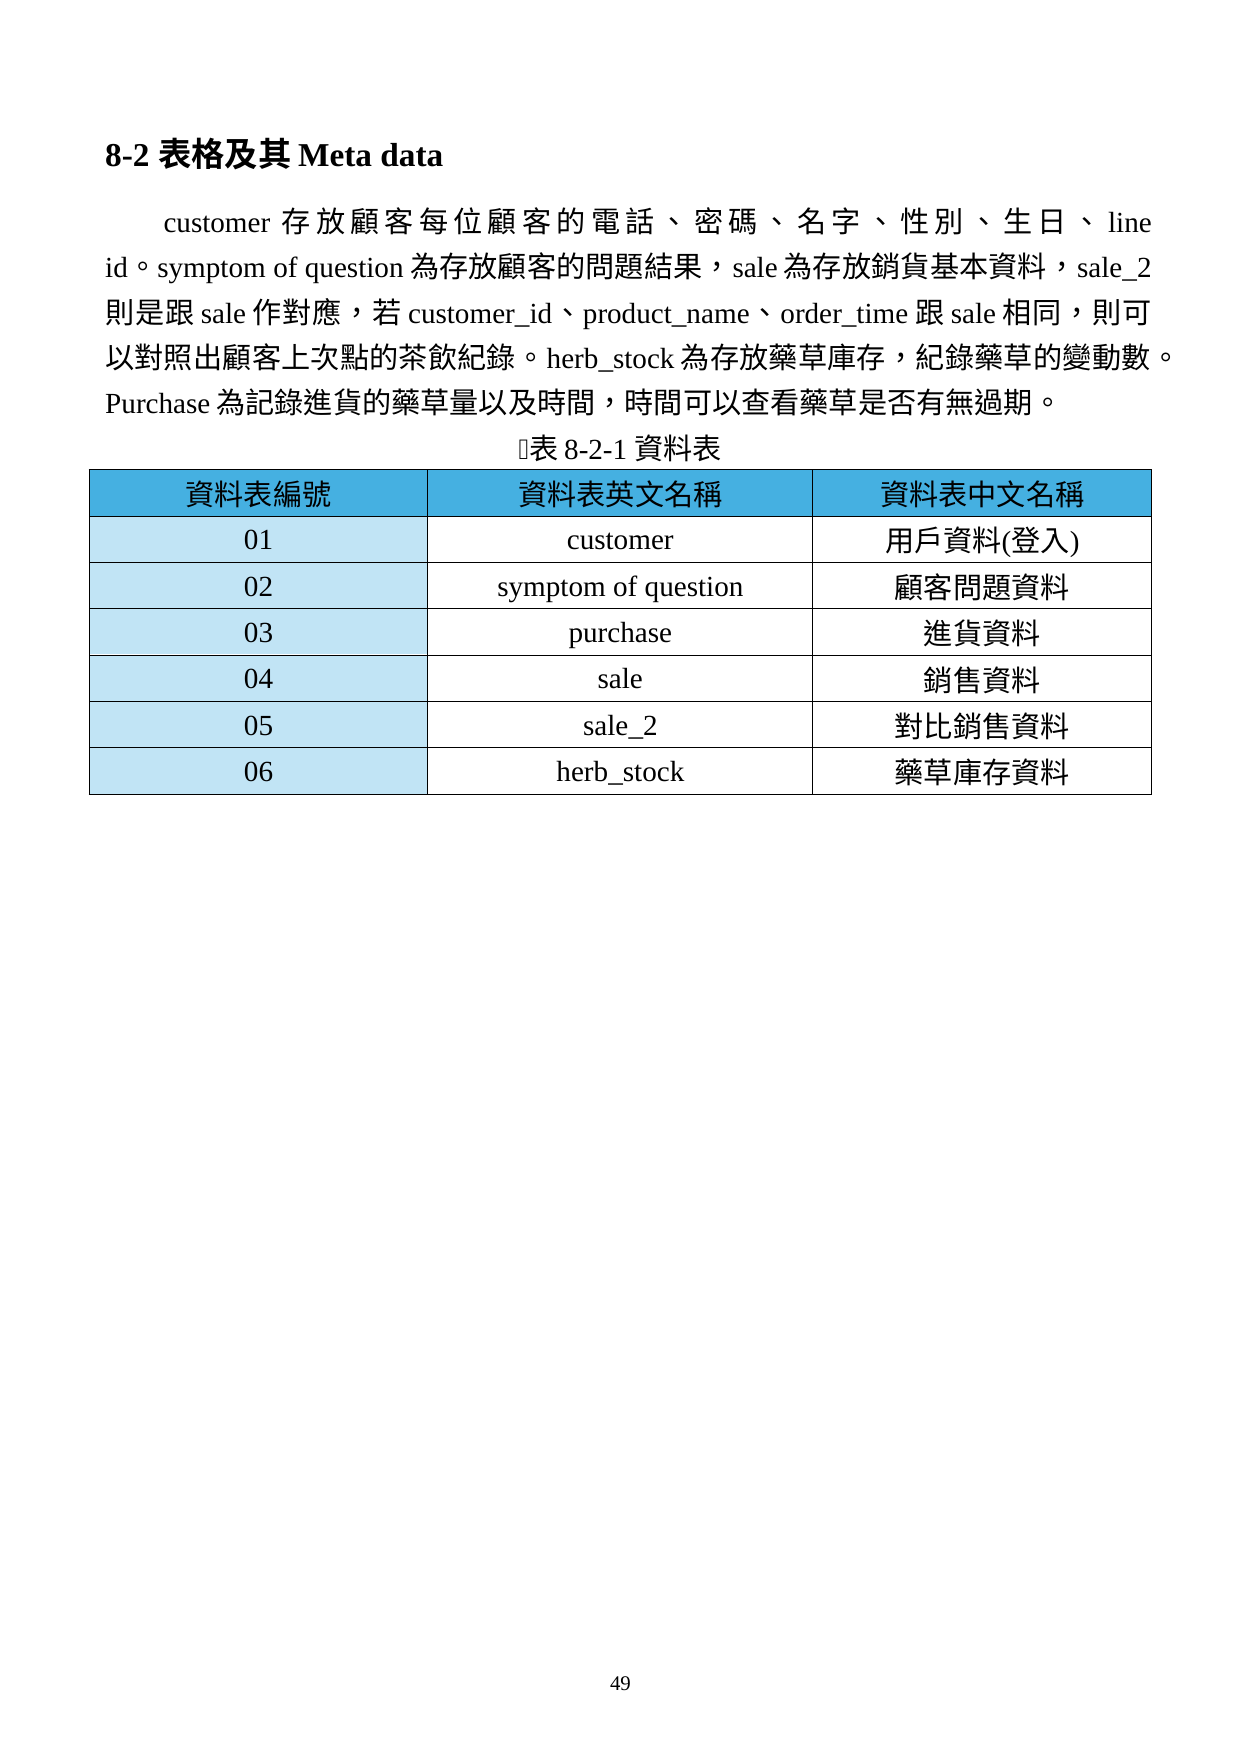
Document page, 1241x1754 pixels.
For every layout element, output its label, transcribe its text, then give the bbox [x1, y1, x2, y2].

table_header 資料表中文名稱 [813, 470, 1151, 516]
table_cell 03 [90, 609, 427, 654]
table_cell herb_stock [428, 748, 812, 794]
table_cell 對比銷售資料 [813, 702, 1151, 747]
table_cell sale_2 [428, 702, 812, 747]
table_cell 04 [90, 656, 427, 701]
table_cell 用戶資料(登入) [813, 517, 1151, 562]
table_cell 05 [90, 702, 427, 747]
table_cell 藥草庫存資料 [813, 748, 1151, 794]
text 8-2 表格及其Meta data [89, 107, 1152, 197]
table_cell 06 [90, 748, 427, 794]
table_cell customer [428, 517, 812, 562]
text customer存放顧客每位顧客的電話、密碼、名字、性別、生日、line id。symptom of question為存放顧客的問題結果，sale為存放銷貨基本資料，sale_2則是跟sale作對應，若customer_id、product_name、order_time跟sale相同，則可以對照出顧客上次點的茶飲紀錄。herb_stock為存放藥草庫存，紀錄藥草的變動數。Purchase為記錄進貨的藥草量以及時間，時間可以查看藥草是否有無過期。 [105, 197, 1152, 424]
table_cell purchase [428, 609, 812, 654]
table_cell 01 [90, 517, 427, 562]
text 表8-2-1 資料表 [89, 424, 1152, 469]
table_header 資料表英文名稱 [428, 470, 812, 516]
table_cell symptom of question [428, 563, 812, 608]
table_cell 顧客問題資料 [813, 563, 1151, 608]
table_cell sale [428, 656, 812, 701]
table_cell 02 [90, 563, 427, 608]
table_cell 銷售資料 [813, 656, 1151, 701]
table_header 資料表編號 [90, 470, 427, 516]
table_cell 進貨資料 [813, 609, 1151, 654]
